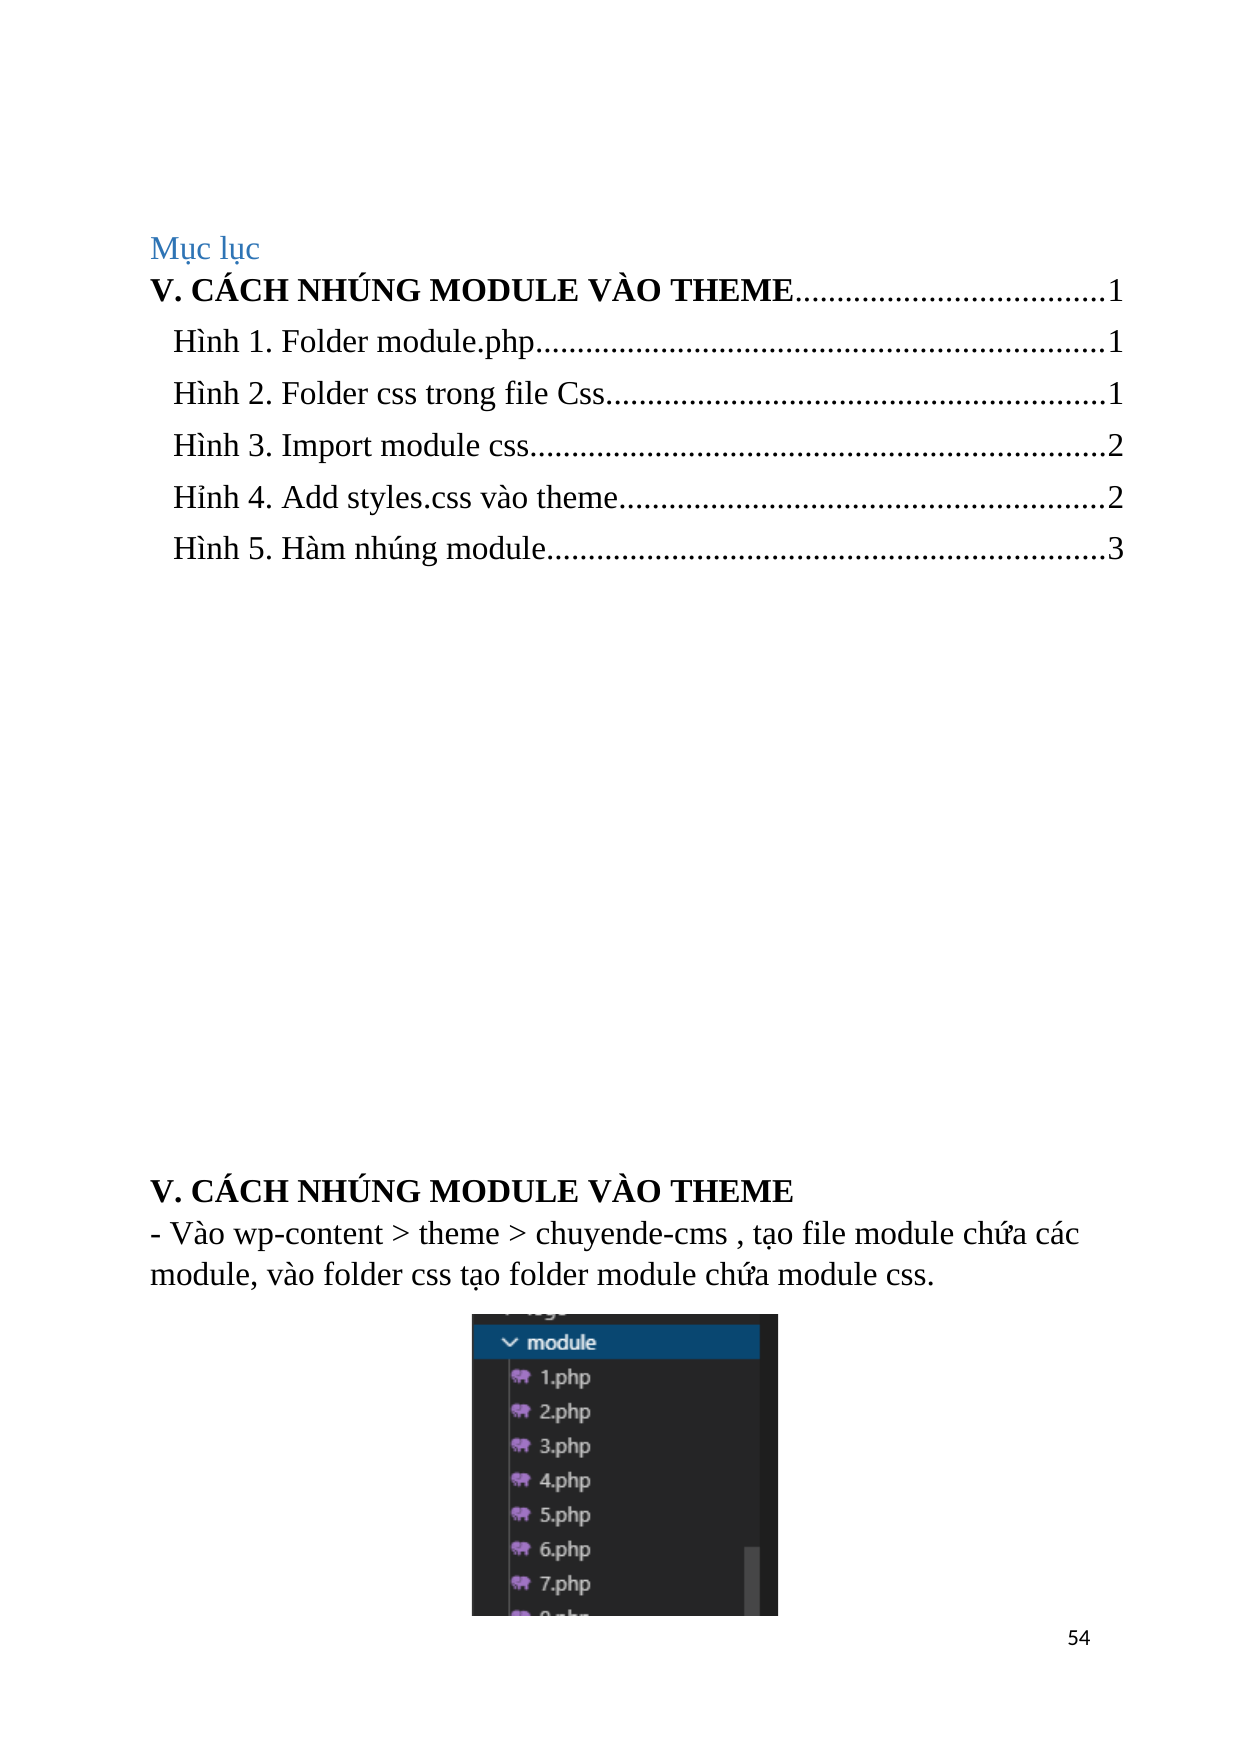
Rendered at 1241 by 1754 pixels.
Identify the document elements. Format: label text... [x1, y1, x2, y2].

text - Vào wp-content > theme > chuyende-cms , tạo file module chứa các module, vào folder css tạo folder module chứa module css. [150, 1213, 1090, 1293]
subtitle V. CÁCH NHÚNG MODULE VÀO THEME [150, 1172, 1090, 1210]
picture [471, 1314, 779, 1616]
